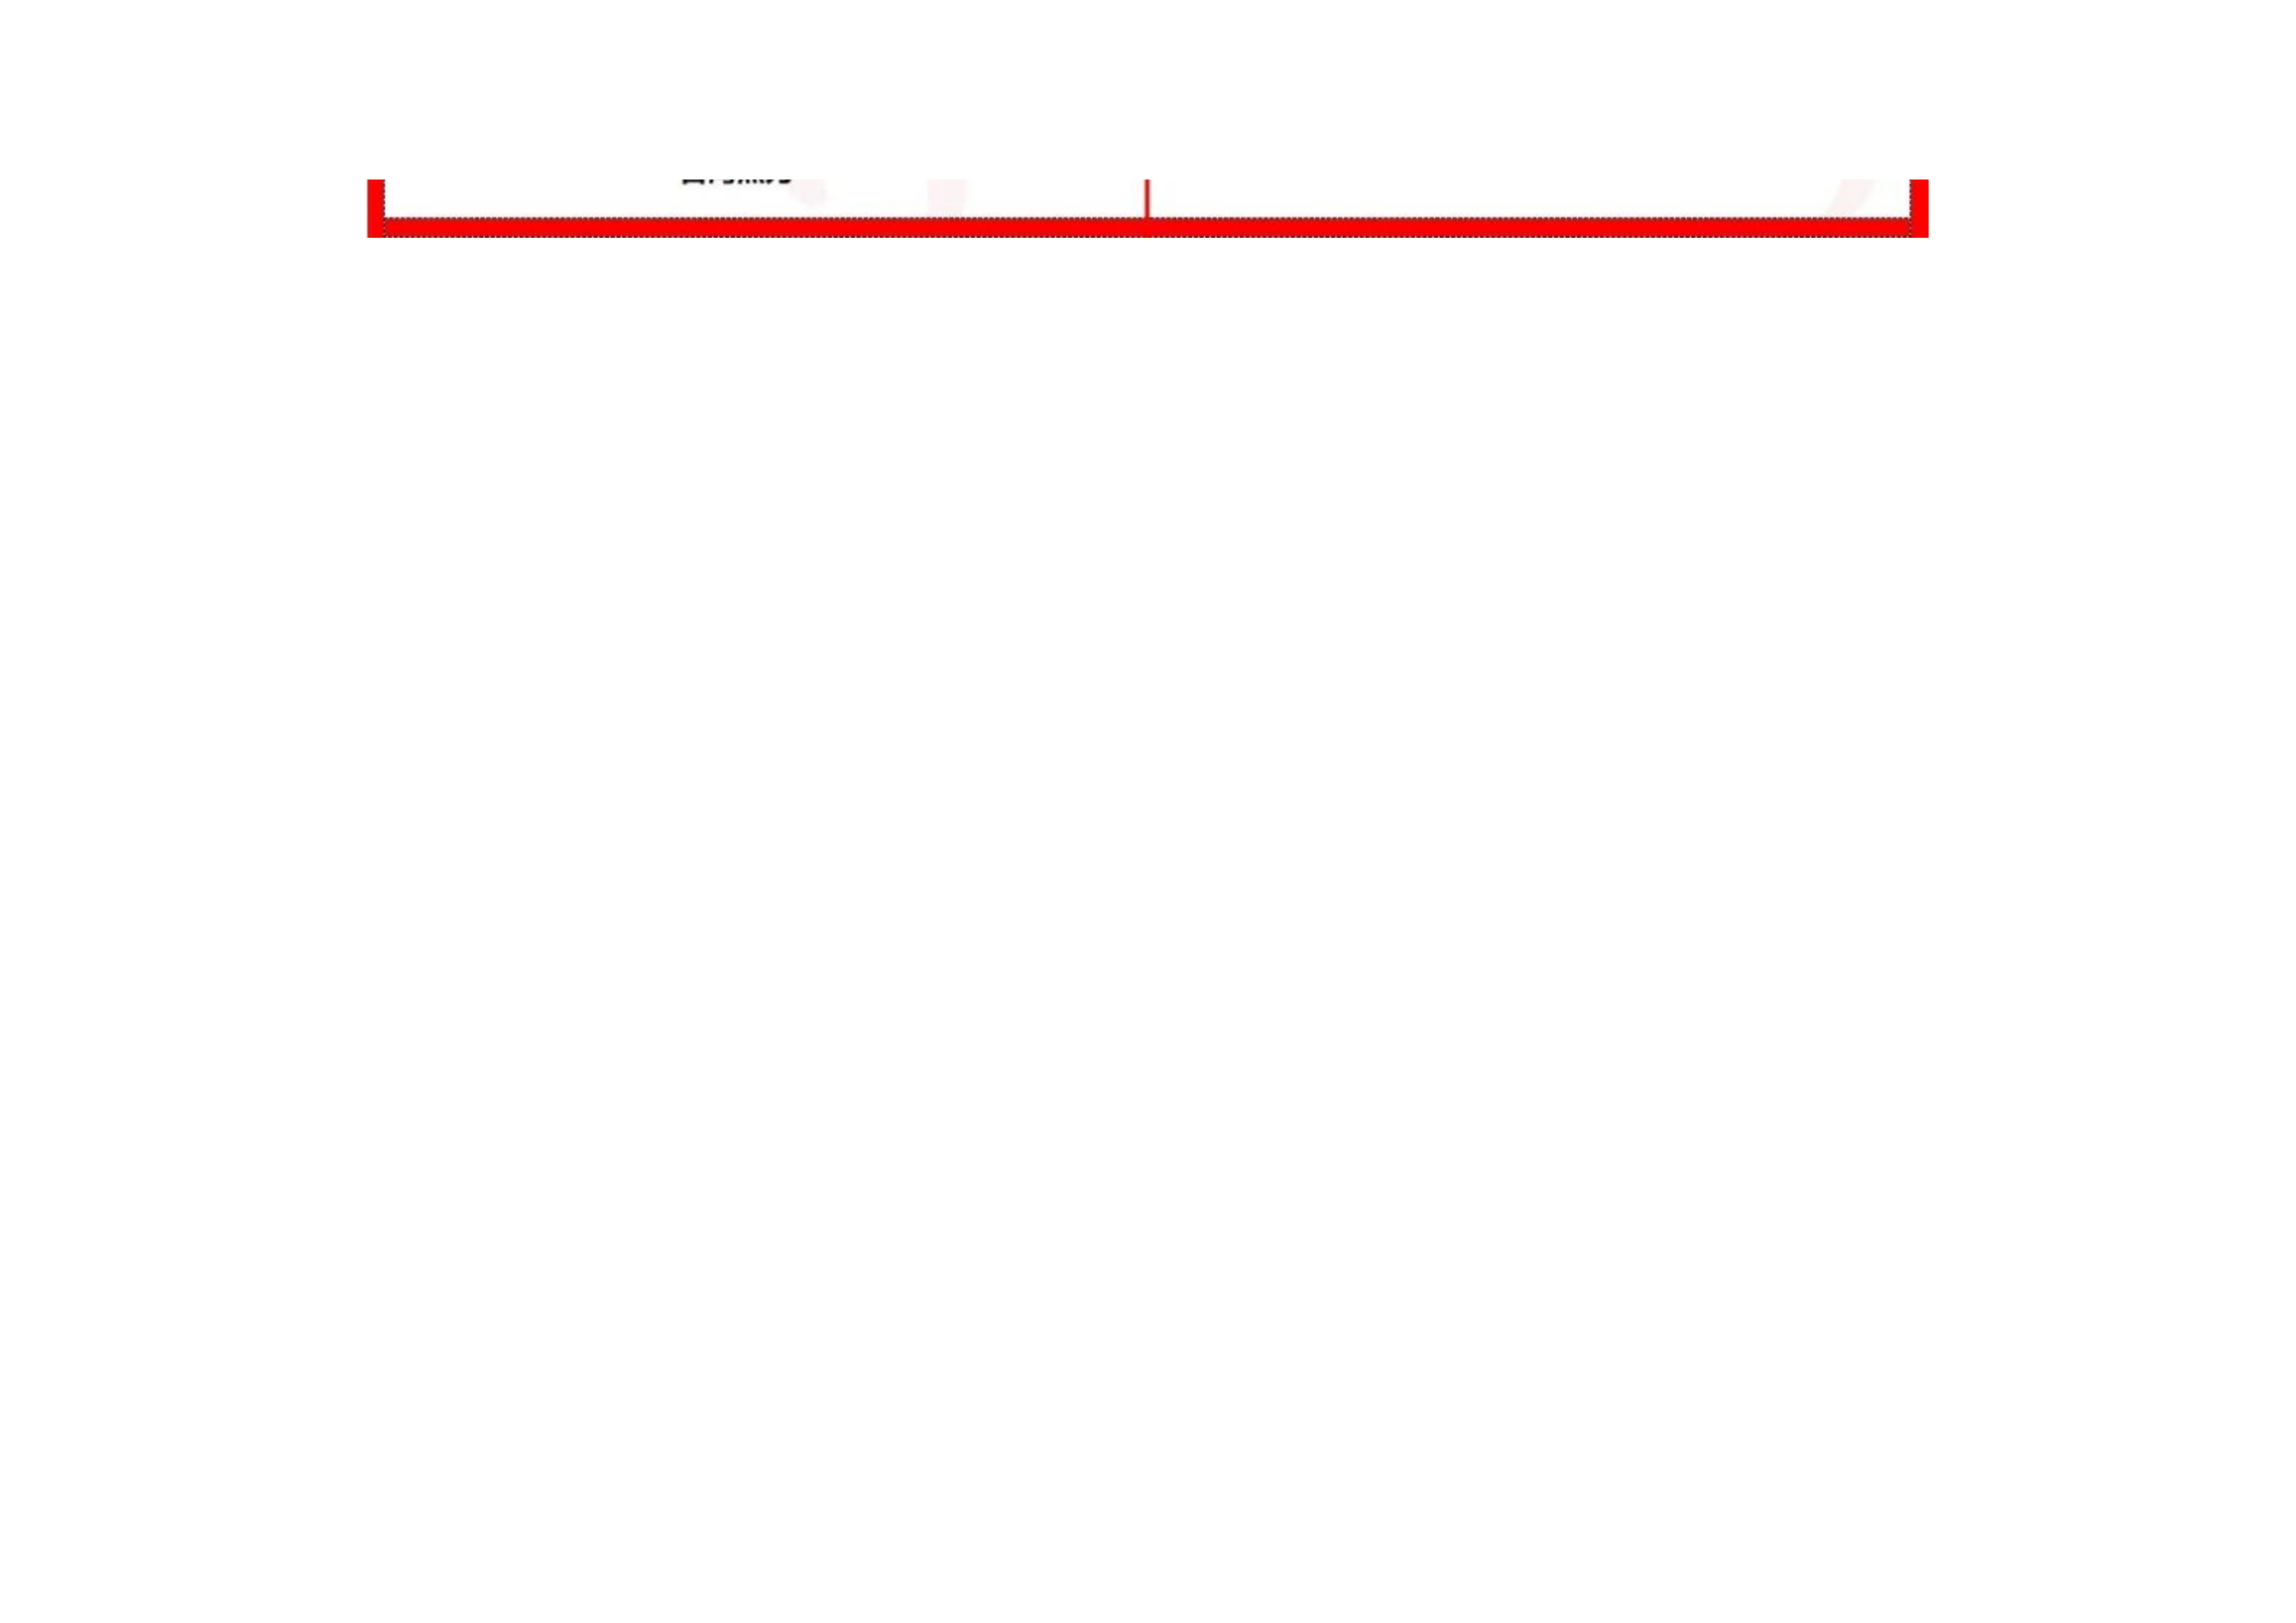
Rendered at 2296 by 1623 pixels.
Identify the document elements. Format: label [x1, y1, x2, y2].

picture [366, 180, 1929, 238]
